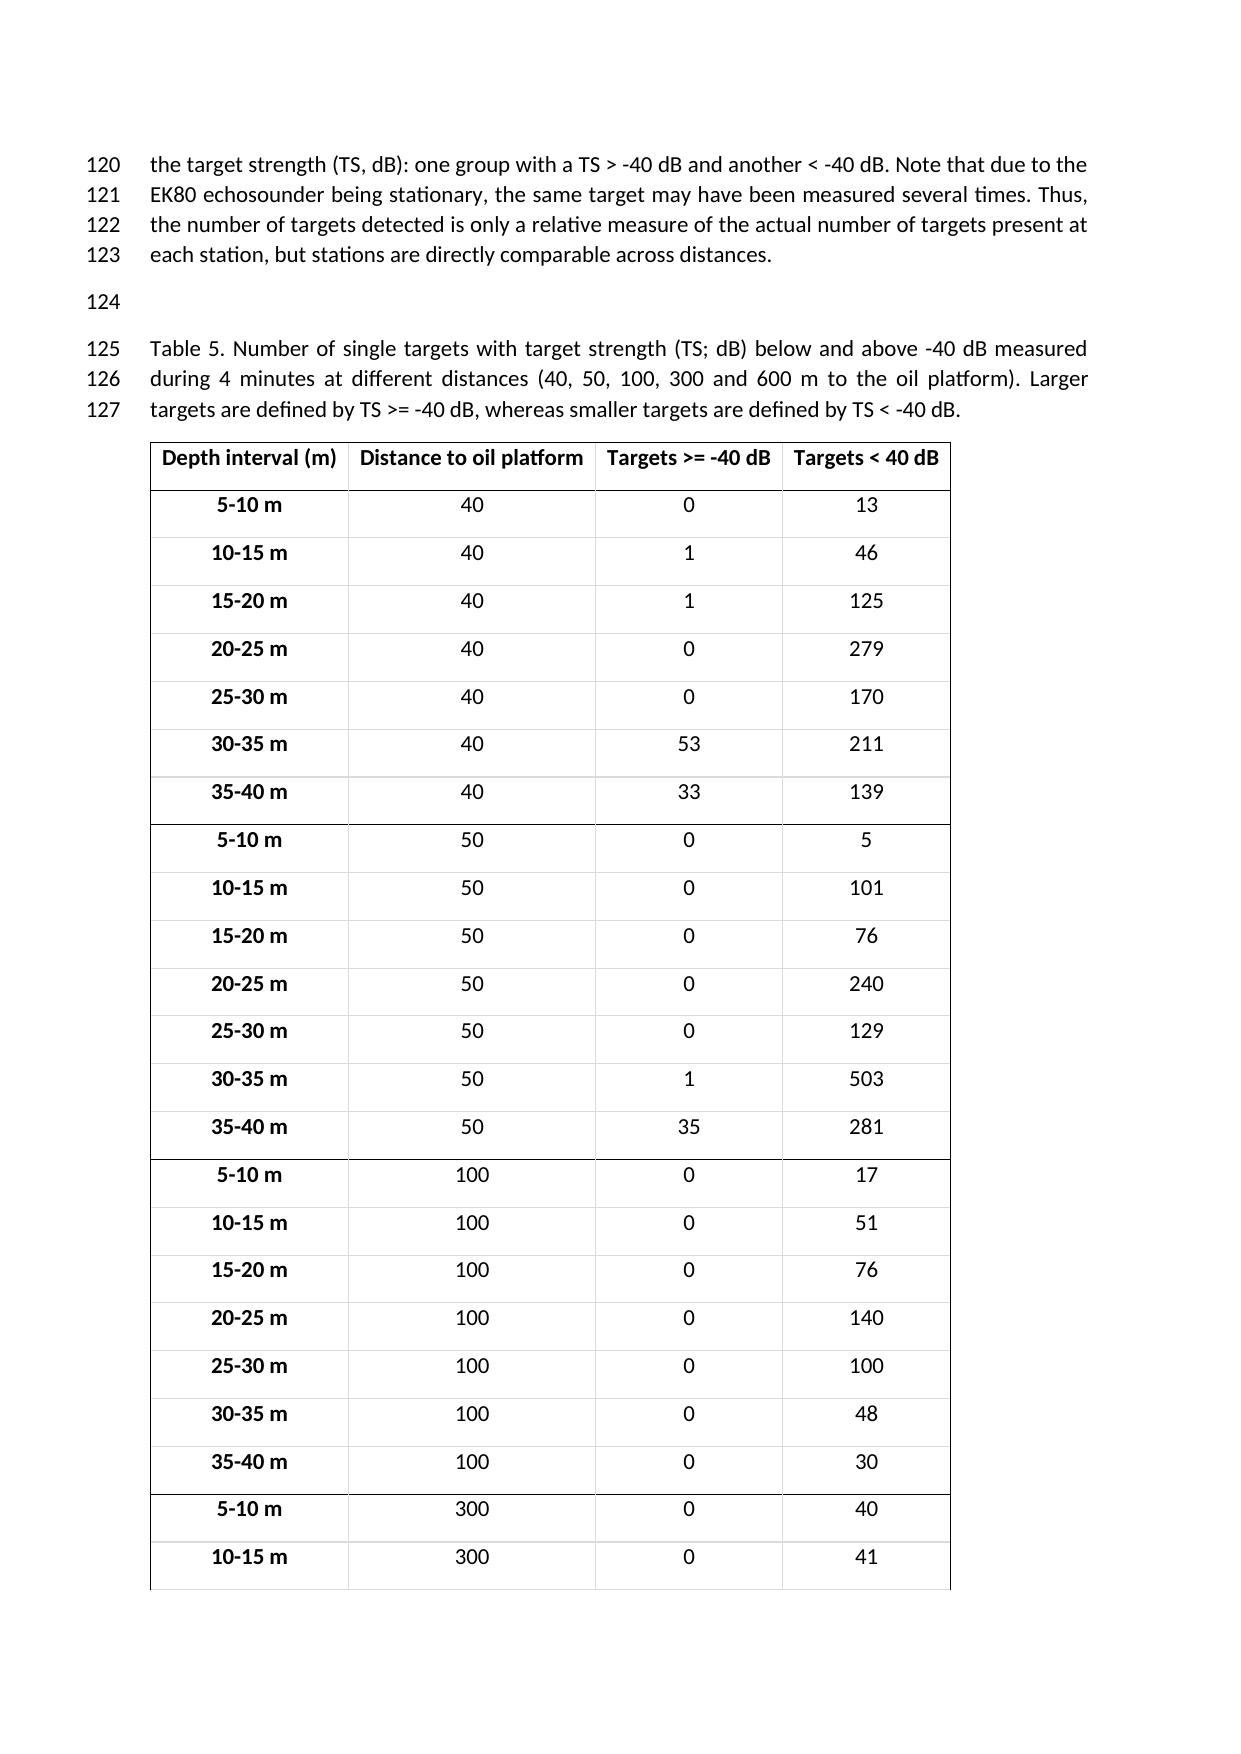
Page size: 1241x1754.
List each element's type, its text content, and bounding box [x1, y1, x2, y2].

table_cell 5-10 m [151, 491, 348, 537]
table_cell 140 [783, 1303, 950, 1350]
text Table 5. Number of single targets with target strength (TS; dB) below and above -40 dB measured during 4 minutes at different distances (40, 50, 100, 300 and 600 m to the oil platform). Larger targets are defined by TS >= -40 dB, whereas smaller targets are defined by TS < -40 dB. [150, 334, 1090, 423]
table_cell 0 [596, 1303, 782, 1350]
table_cell 170 [783, 682, 950, 728]
table_cell 10-15 m [151, 1543, 348, 1589]
table_cell 129 [783, 1016, 950, 1063]
table_cell 15-20 m [151, 1256, 348, 1302]
table_cell 50 [349, 969, 595, 1015]
table_cell 20-25 m [151, 969, 348, 1015]
table_cell 40 [349, 778, 595, 824]
table_cell 0 [596, 1543, 782, 1589]
table_cell 40 [349, 586, 595, 633]
table_cell 100 [783, 1351, 950, 1398]
table_cell 35 [596, 1112, 782, 1159]
table_cell 0 [596, 1447, 782, 1493]
table_cell 48 [783, 1399, 950, 1446]
table_cell 50 [349, 825, 595, 872]
table_cell 0 [596, 634, 782, 681]
table_cell 40 [349, 682, 595, 728]
table_cell 10-15 m [151, 1208, 348, 1254]
table_cell 35-40 m [151, 1112, 348, 1159]
table_cell 300 [349, 1543, 595, 1589]
table_cell 5-10 m [151, 1495, 348, 1541]
table_cell 0 [596, 921, 782, 968]
table_cell 30 [783, 1447, 950, 1493]
table_cell 0 [596, 873, 782, 920]
table_cell 50 [349, 1112, 595, 1159]
table_cell 503 [783, 1064, 950, 1111]
table_cell 50 [349, 1016, 595, 1063]
table_cell 30-35 m [151, 1399, 348, 1446]
table_cell 0 [596, 1399, 782, 1446]
table_cell 1 [596, 1064, 782, 1111]
table_cell 100 [349, 1208, 595, 1254]
table_header Targets >= -40 dB [596, 443, 782, 489]
table_cell 0 [596, 1160, 782, 1207]
table_cell 0 [596, 491, 782, 537]
table_cell 100 [349, 1399, 595, 1446]
table_cell 40 [349, 538, 595, 585]
table_cell 100 [349, 1447, 595, 1493]
table_cell 15-20 m [151, 586, 348, 633]
table_cell 40 [349, 730, 595, 776]
table_cell 50 [349, 1064, 595, 1111]
table_header Depth interval (m) [151, 443, 348, 489]
table_cell 20-25 m [151, 1303, 348, 1350]
table_cell 300 [349, 1495, 595, 1541]
table_cell 5-10 m [151, 825, 348, 872]
table_cell 0 [596, 1495, 782, 1541]
table_cell 41 [783, 1543, 950, 1589]
table_cell 1 [596, 538, 782, 585]
table_cell 100 [349, 1303, 595, 1350]
table_cell 5 [783, 825, 950, 872]
table_cell 76 [783, 1256, 950, 1302]
table_cell 35-40 m [151, 1447, 348, 1493]
table_cell 30-35 m [151, 1064, 348, 1111]
table_cell 211 [783, 730, 950, 776]
table_cell 10-15 m [151, 538, 348, 585]
table_cell 100 [349, 1160, 595, 1207]
table_cell 15-20 m [151, 921, 348, 968]
table_cell 5-10 m [151, 1160, 348, 1207]
table_cell 240 [783, 969, 950, 1015]
table_cell 20-25 m [151, 634, 348, 681]
table_cell 40 [349, 491, 595, 537]
table_cell 279 [783, 634, 950, 681]
table_cell 53 [596, 730, 782, 776]
table_cell 0 [596, 1016, 782, 1063]
table_cell 0 [596, 825, 782, 872]
table_cell 25-30 m [151, 1016, 348, 1063]
table_cell 139 [783, 778, 950, 824]
table_cell 25-30 m [151, 682, 348, 728]
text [150, 150, 1090, 269]
table_cell 13 [783, 491, 950, 537]
table_cell 40 [349, 634, 595, 681]
table_cell 17 [783, 1160, 950, 1207]
table_cell 281 [783, 1112, 950, 1159]
table_header Targets < 40 dB [783, 443, 950, 489]
table_cell 51 [783, 1208, 950, 1254]
table_header Distance to oil platform [349, 443, 595, 489]
table_cell 1 [596, 586, 782, 633]
table_cell 10-15 m [151, 873, 348, 920]
table_cell 25-30 m [151, 1351, 348, 1398]
table_cell 0 [596, 1208, 782, 1254]
table_cell 101 [783, 873, 950, 920]
table_cell 125 [783, 586, 950, 633]
table_cell 33 [596, 778, 782, 824]
table_cell 0 [596, 969, 782, 1015]
table_cell 76 [783, 921, 950, 968]
table_cell 35-40 m [151, 778, 348, 824]
table_cell 46 [783, 538, 950, 585]
table_cell 100 [349, 1351, 595, 1398]
table_cell 0 [596, 1351, 782, 1398]
table_cell 30-35 m [151, 730, 348, 776]
table_cell 50 [349, 873, 595, 920]
table_cell 100 [349, 1256, 595, 1302]
table_cell 0 [596, 1256, 782, 1302]
table_cell 0 [596, 682, 782, 728]
table_cell 40 [783, 1495, 950, 1541]
table_cell 50 [349, 921, 595, 968]
